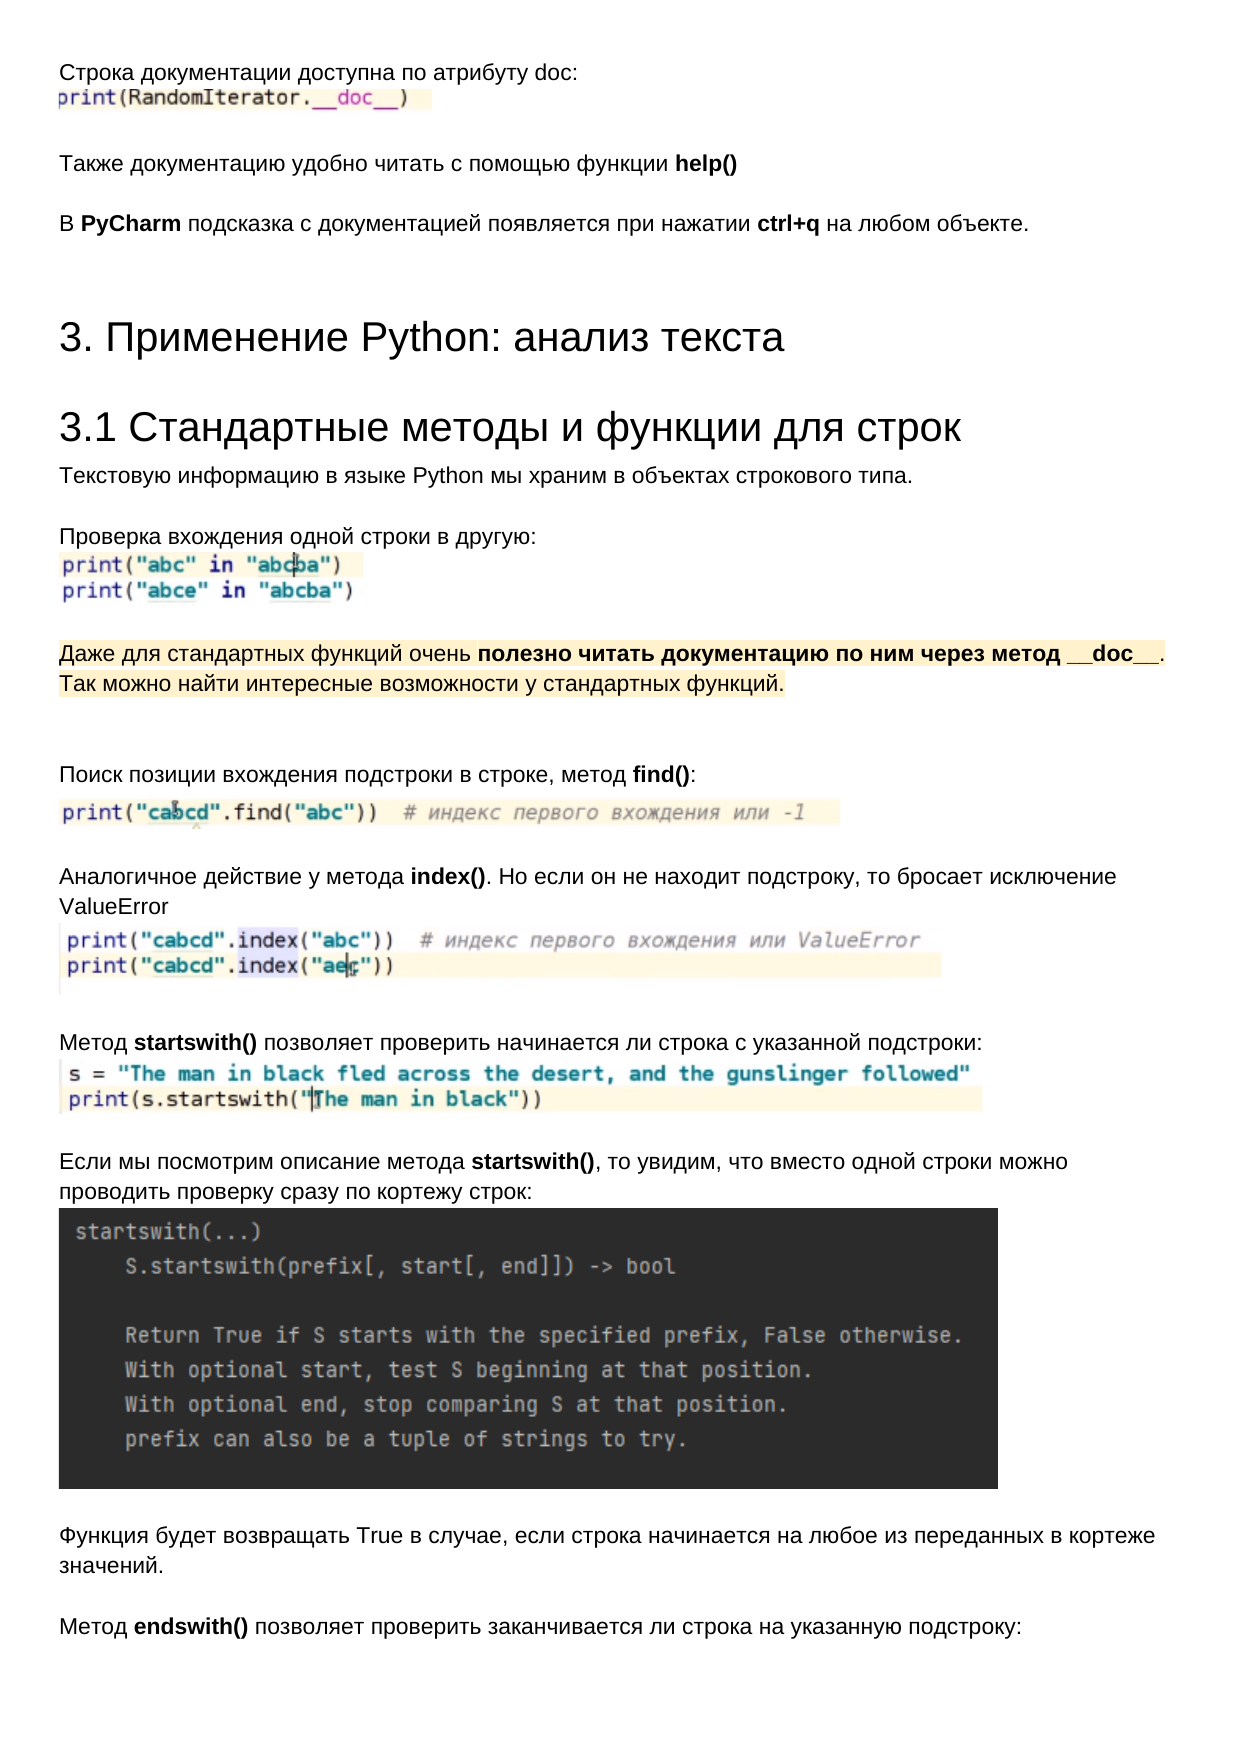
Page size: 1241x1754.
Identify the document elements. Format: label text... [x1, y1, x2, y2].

picture [58, 1059, 983, 1114]
text В PyCharm подсказка с документацией появляется при нажатии ctrl+q на любом объекте. [59, 210, 1181, 237]
text Строка документации доступна по атрибуту doc: [59, 59, 1181, 85]
text Проверка вхождения одной строки в другую: [59, 523, 1181, 549]
text Метод startswith() позволяет проверить начинается ли строка с указанной подстроки: [59, 1029, 1181, 1055]
text Если мы посмотрим описание метода startswith(), то увидим, что вместо одной строки можно проводить проверку сразу по кортежу строк: [59, 1148, 1181, 1204]
text Метод endswith() позволяет проверить заканчивается ли строка на указанную подстроку: [59, 1613, 1181, 1639]
picture [58, 923, 942, 995]
subtitle 3.1 Стандартные методы и функции для строк [59, 402, 1181, 450]
subtitle 3. Применение Python: анализ текста [59, 312, 1181, 360]
text Аналогичное действие у метода index(). Но если он не находит подстроку, то бросает исключение ValueError [59, 863, 1181, 919]
picture [58, 791, 841, 829]
text Поиск позиции вхождения подстроки в строке, метод find(): [59, 761, 1181, 787]
picture [58, 89, 433, 116]
text Также документацию удобно читать с помощью функции help() [59, 150, 1181, 176]
text Даже для стандартных функций очень полезно читать документацию по ним через метод __doc__. Так можно найти интересные возможности у стандартных функций. [59, 640, 1181, 697]
picture [58, 1208, 998, 1489]
picture [58, 552, 364, 606]
text Функция будет возвращать True в случае, если строка начинается на любое из переданных в кортеже значений. [59, 1522, 1181, 1579]
text Текстовую информацию в языке Python мы храним в объектах строкового типа. [59, 462, 1181, 489]
